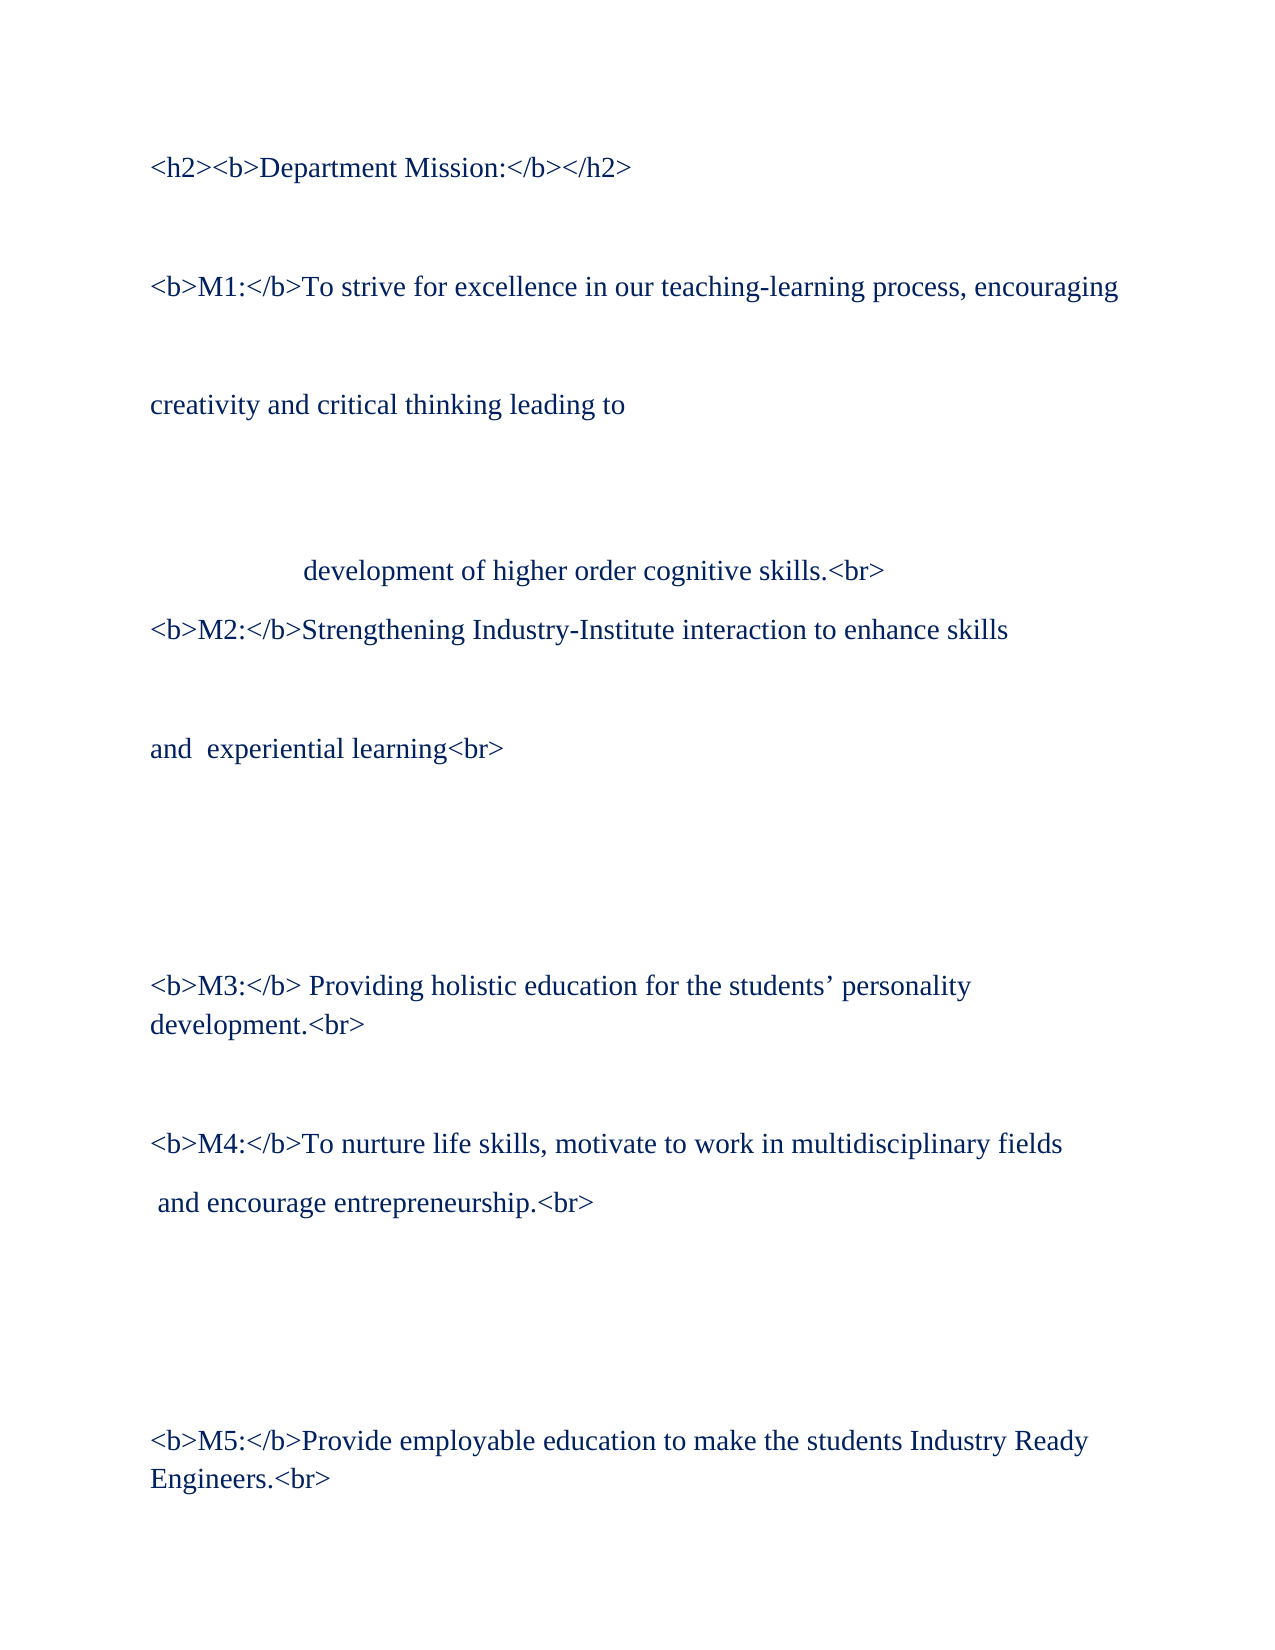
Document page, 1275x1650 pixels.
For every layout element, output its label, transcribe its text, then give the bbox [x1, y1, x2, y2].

text <b>M5:</b>Provide employable education to make the students Industry Ready Engineers.<br> [150, 1423, 1125, 1495]
text <h2><b>Department Mission:</b></h2> [150, 150, 1125, 183]
text and experiential learning<br> [150, 731, 1125, 764]
text <b>M3:</b> Providing holistic education for the students’ personality development.<br> [150, 968, 1125, 1041]
text <b>M4:</b>To nurture life skills, motivate to work in multidisciplinary fields [150, 1126, 1125, 1159]
text <b>M2:</b>Strengthening Industry-Institute interaction to enhance skills [150, 612, 1125, 646]
text <b>M1:</b>To strive for excellence in our teaching-learning process, encouraging [150, 269, 1125, 302]
text development of higher order cognitive skills.<br> [150, 553, 1125, 586]
text creativity and critical thinking leading to [150, 387, 1125, 421]
text and encourage entrepreneurship.<br> [150, 1185, 1125, 1219]
